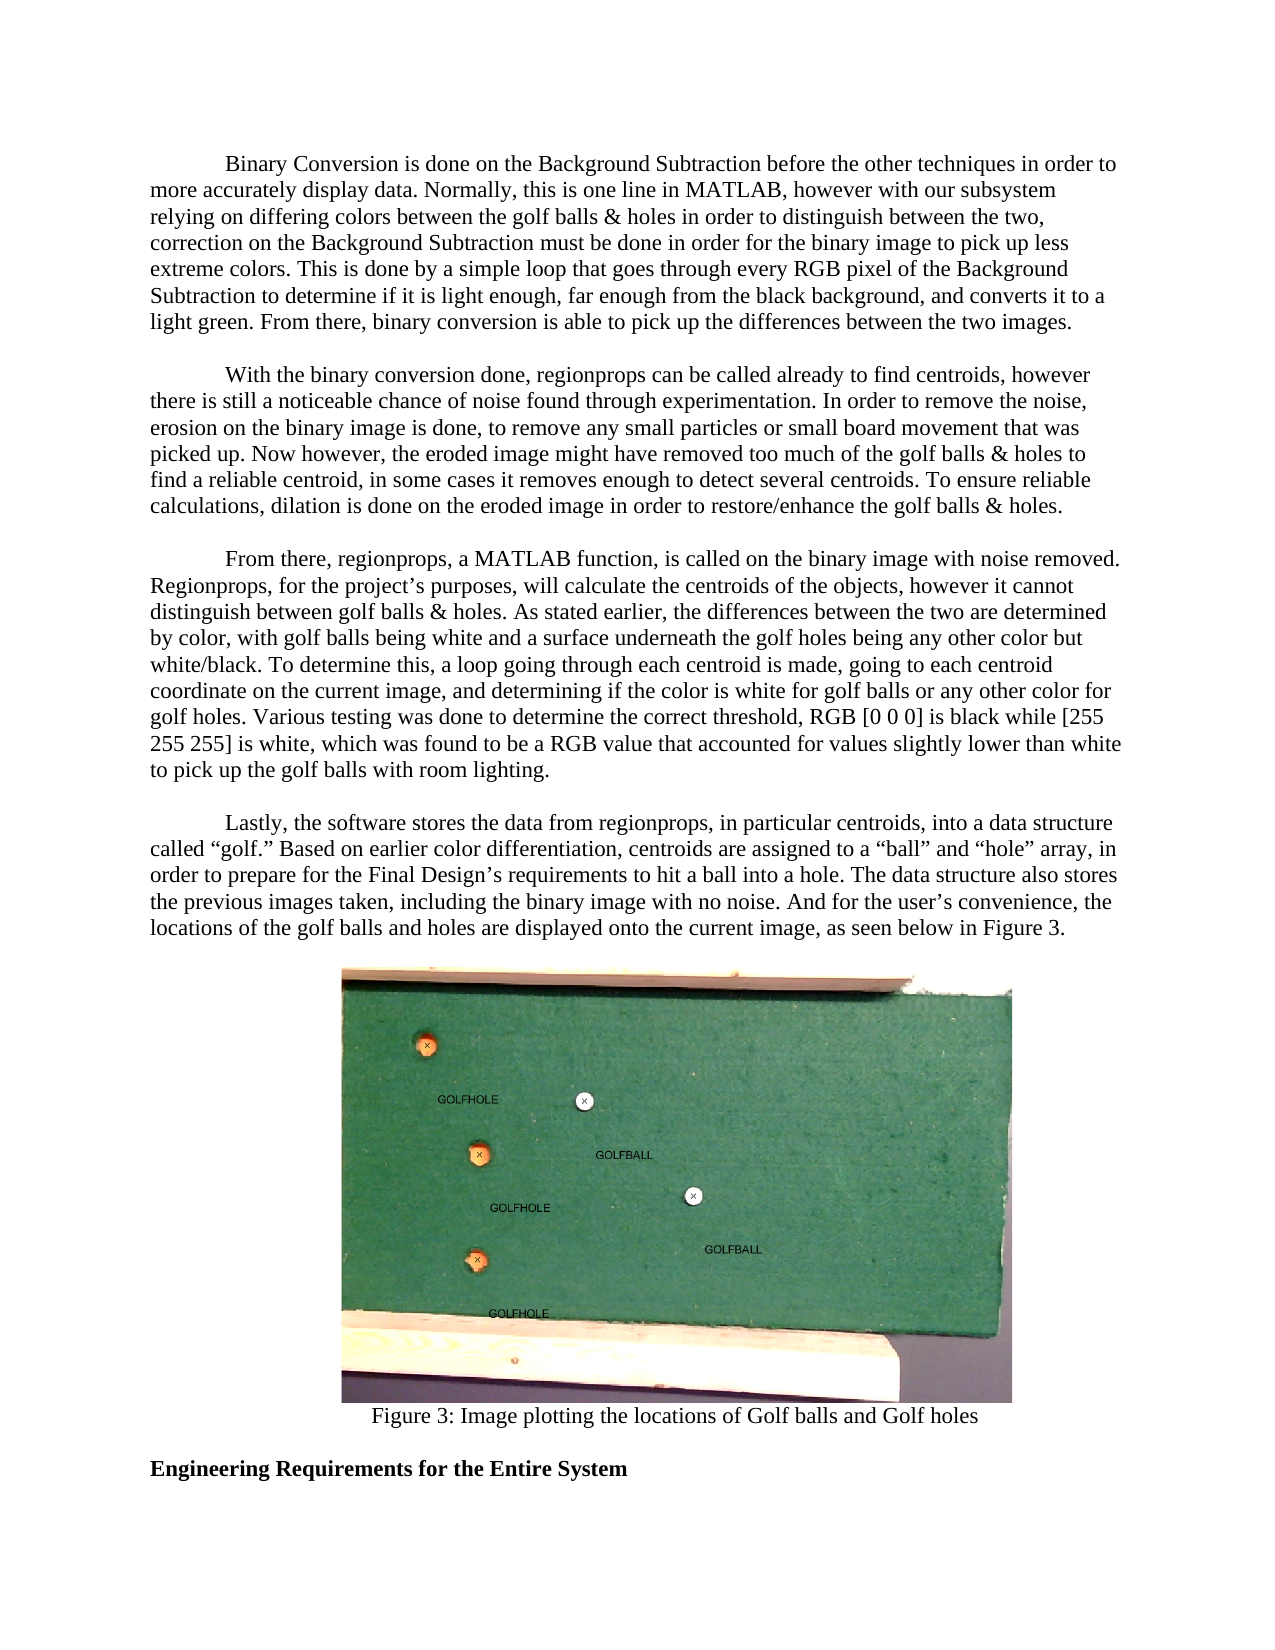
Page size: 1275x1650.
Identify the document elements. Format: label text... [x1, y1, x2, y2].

text With the binary conversion done, regionprops can be called already to find centroids, however there is still a noticeable chance of noise found through experimentation. In order to remove the noise, erosion on the binary image is done, to remove any small particles or small board movement that was picked up. Now however, the eroded image might have removed too much of the golf balls & holes to find a reliable centroid, in some cases it removes enough to detect several centroids. To ensure reliable calculations, dilation is done on the eroded image in order to restore/enhance the golf balls & holes. [150, 361, 1125, 519]
text Figure 3: Image plotting the locations of Golf balls and Golf holes [150, 1402, 1125, 1429]
text Engineering Requirements for the Entire System [150, 1455, 1125, 1482]
text From there, regionprops, a MATLAB function, is called on the binary image with noise removed. Regionprops, for the project’s purposes, will calculate the centroids of the objects, however it cannot distinguish between golf balls & holes. As stated earlier, the differences between the two are determined by color, with golf balls being white and a surface underneath the golf holes being any other color but white/black. To determine this, a loop going through each centroid is made, going to each centroid coordinate on the current image, and determining if the color is white for golf balls or any other color for golf holes. Various testing was done to determine the correct threshold, RGB [0 0 0] is black while [255 255 255] is white, which was found to be a RGB value that accounted for values slightly lower than white to pick up the golf balls with room lighting. [150, 545, 1125, 782]
picture [337, 967, 1013, 1403]
text Binary Conversion is done on the Background Subtraction before the other techniques in order to more accurately display data. Normally, this is one line in MATLAB, however with our subsystem relying on differing colors between the golf balls & holes in order to distinguish between the two, correction on the Background Subtraction must be done in order for the binary image to pick up less extreme colors. This is done by a simple loop that goes through every RGB pixel of the Background Subtraction to determine if it is light enough, far enough from the black background, and converts it to a light green. From there, binary conversion is able to pick up the differences between the two images. [150, 150, 1125, 334]
text Lastly, the software stores the data from regionprops, in particular centroids, into a data structure called “golf.” Based on earlier color differentiation, centroids are assigned to a “ball” and “hole” array, in order to prepare for the Final Design’s requirements to hit a ball into a hole. The data structure also stores the previous images taken, including the binary image with no noise. And for the user’s convenience, the locations of the golf balls and holes are displayed onto the current image, as seen below in Figure 3. [150, 809, 1125, 941]
